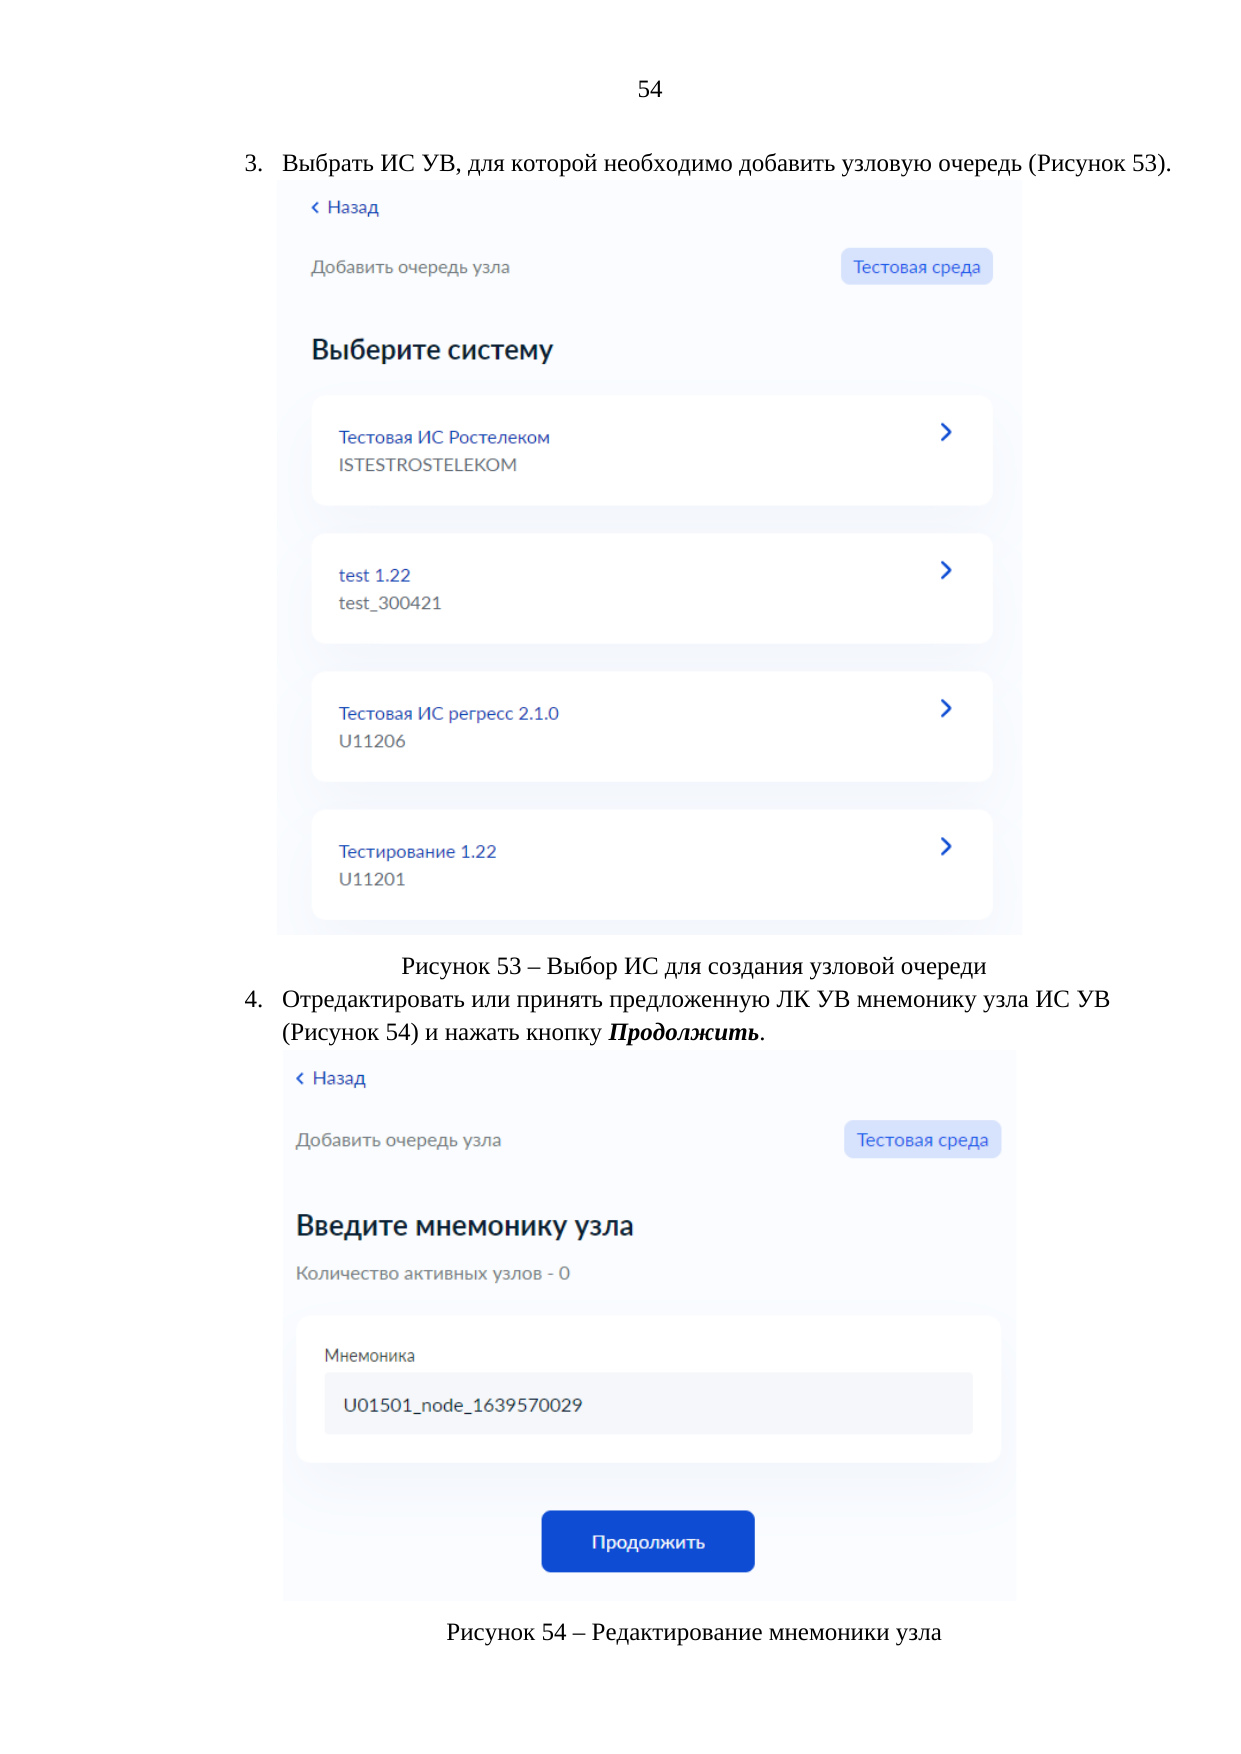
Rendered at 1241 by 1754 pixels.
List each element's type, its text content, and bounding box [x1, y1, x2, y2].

list Выбрать ИС УВ, для которой необходимо добавить узловую очередь (Рисунок 53). [244, 148, 1181, 176]
picture [276, 180, 1023, 935]
list Отредактировать или принять предложенную ЛК УВ мнемонику узла ИС УВ (Рисунок 54) и нажать кнопку Продолжить. [244, 984, 1181, 1046]
picture [282, 1050, 1017, 1601]
